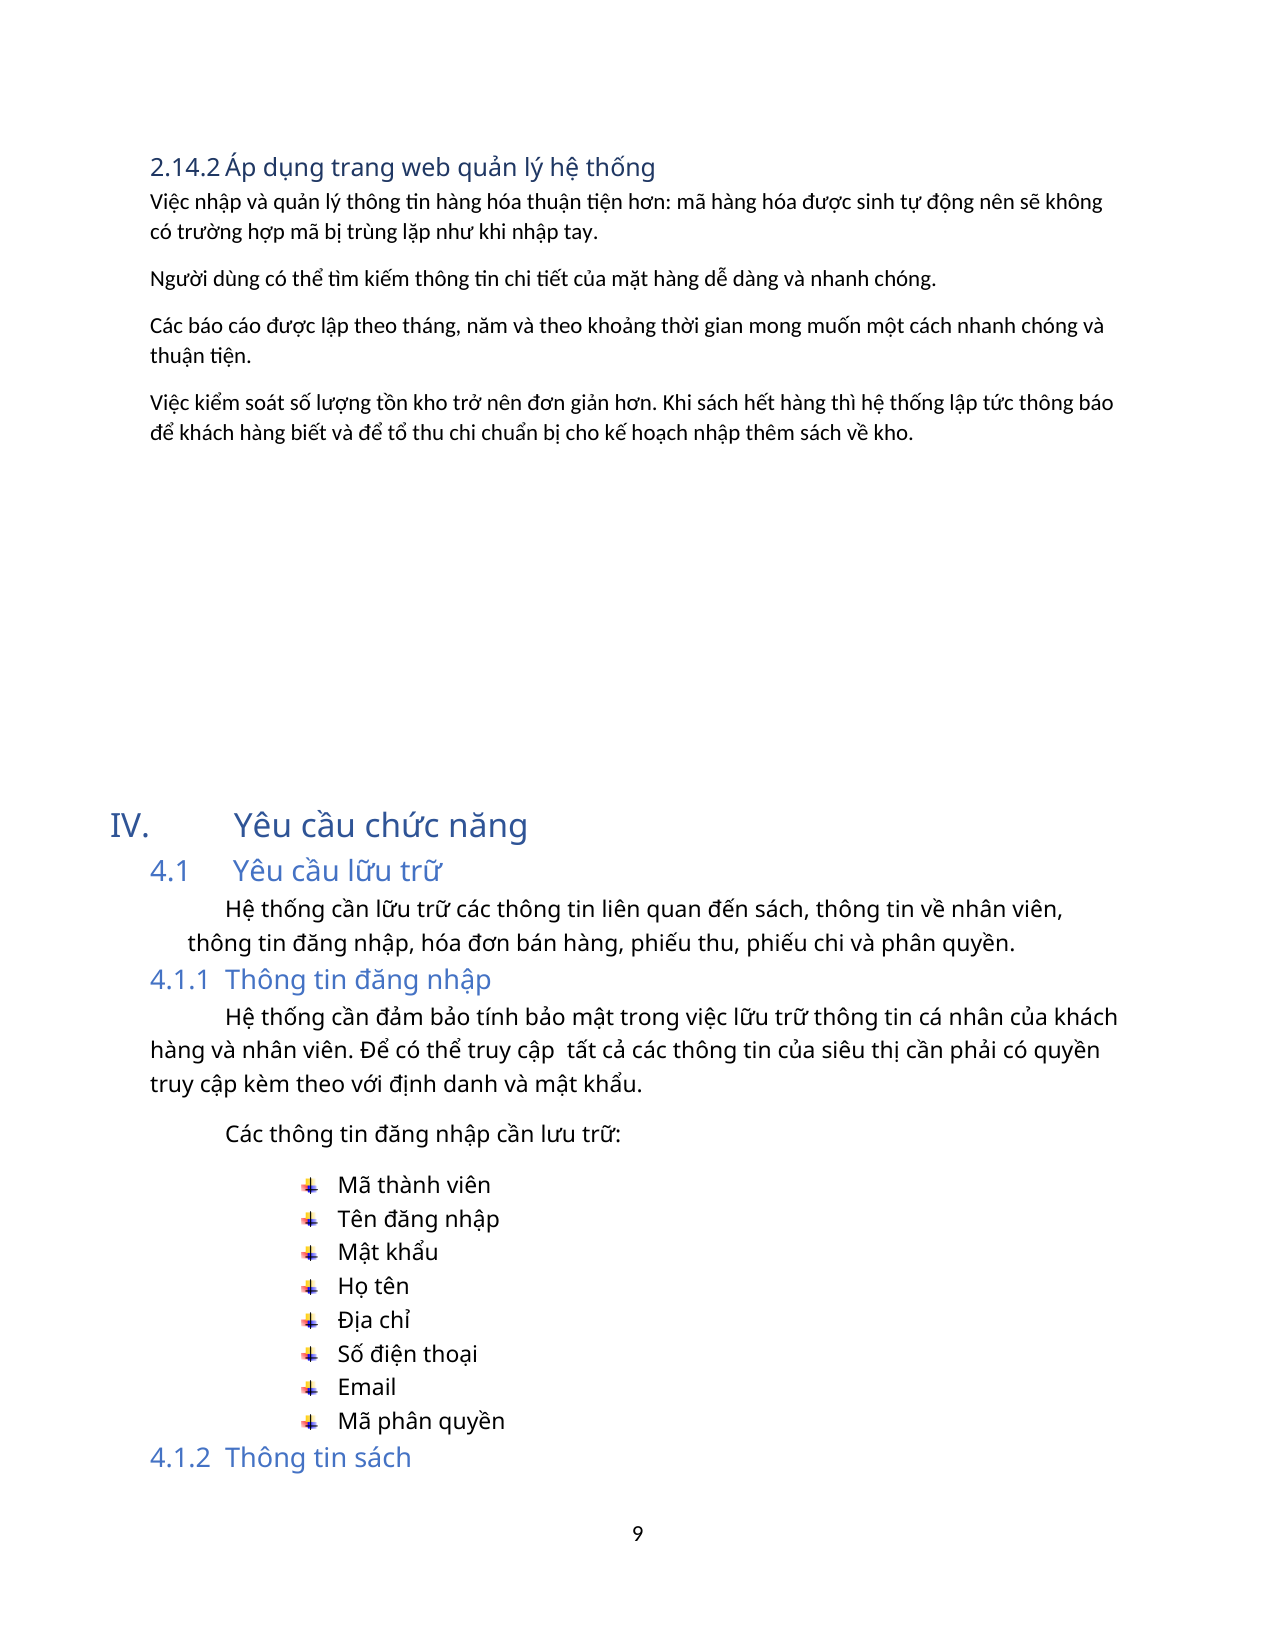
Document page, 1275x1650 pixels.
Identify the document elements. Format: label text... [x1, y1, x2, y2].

list Mã thành viên [300, 1169, 1125, 1200]
list Thông tin đăng nhập [150, 961, 1125, 997]
picture [301, 1413, 318, 1430]
picture [301, 1345, 318, 1362]
list Mã phân quyền [300, 1405, 1125, 1436]
picture [301, 1210, 318, 1227]
list Thông tin sách [150, 1439, 1125, 1476]
picture [301, 1278, 318, 1295]
list Hệ thống cần lữu trữ các thông tin liên quan đến sách, thông tin về nhân viên, thông tin đăng nhập, hóa đơn bán hàng, phiếu thu, phiếu chi và phân quyền. [187, 893, 1125, 958]
picture [301, 1176, 318, 1194]
text Các báo cáo được lập theo tháng, năm và theo khoảng thời gian mong muốn một cách nhanh chóng và thuận tiện. [150, 311, 1125, 369]
picture [301, 1311, 318, 1329]
list Mật khẩu [300, 1236, 1125, 1267]
text Các thông tin đăng nhập cần lưu trữ: [150, 1118, 1125, 1149]
list Địa chỉ [300, 1304, 1125, 1335]
text Việc kiểm soát số lượng tồn kho trở nên đơn giản hơn. Khi sách hết hàng thì hệ thống lập tức thông báo để khách hàng biết và để tổ thu chi chuẩn bị cho kế hoạch nhập thêm sách về kho. [150, 388, 1125, 446]
list Yêu cầu lữu trữ [150, 850, 1125, 890]
list Hệ thống cần đảm bảo tính bảo mật trong việc lữu trữ thông tin cá nhân của khách hàng và nhân viên. Để có thể truy cập tất cả các thông tin của siêu thị cần phải có quyền truy cập kèm theo với định danh và mật khẩu. [150, 1000, 1125, 1099]
picture [301, 1379, 318, 1396]
text Việc nhập và quản lý thông tin hàng hóa thuận tiện hơn: mã hàng hóa được sinh tự động nên sẽ không có trường hợp mã bị trùng lặp như khi nhập tay. [150, 187, 1125, 245]
list Họ tên [300, 1270, 1125, 1301]
subtitle Yêu cầu chức năng [150, 801, 1125, 847]
subtitle Áp dụng trang web quản lý hệ thống [150, 150, 1125, 184]
picture [301, 1244, 318, 1261]
list Email [300, 1371, 1125, 1402]
list Số điện thoại [300, 1337, 1125, 1369]
text Người dùng có thể tìm kiếm thông tin chi tiết của mặt hàng dễ dàng và nhanh chóng. [150, 264, 1125, 292]
list Tên đăng nhập [300, 1202, 1125, 1234]
